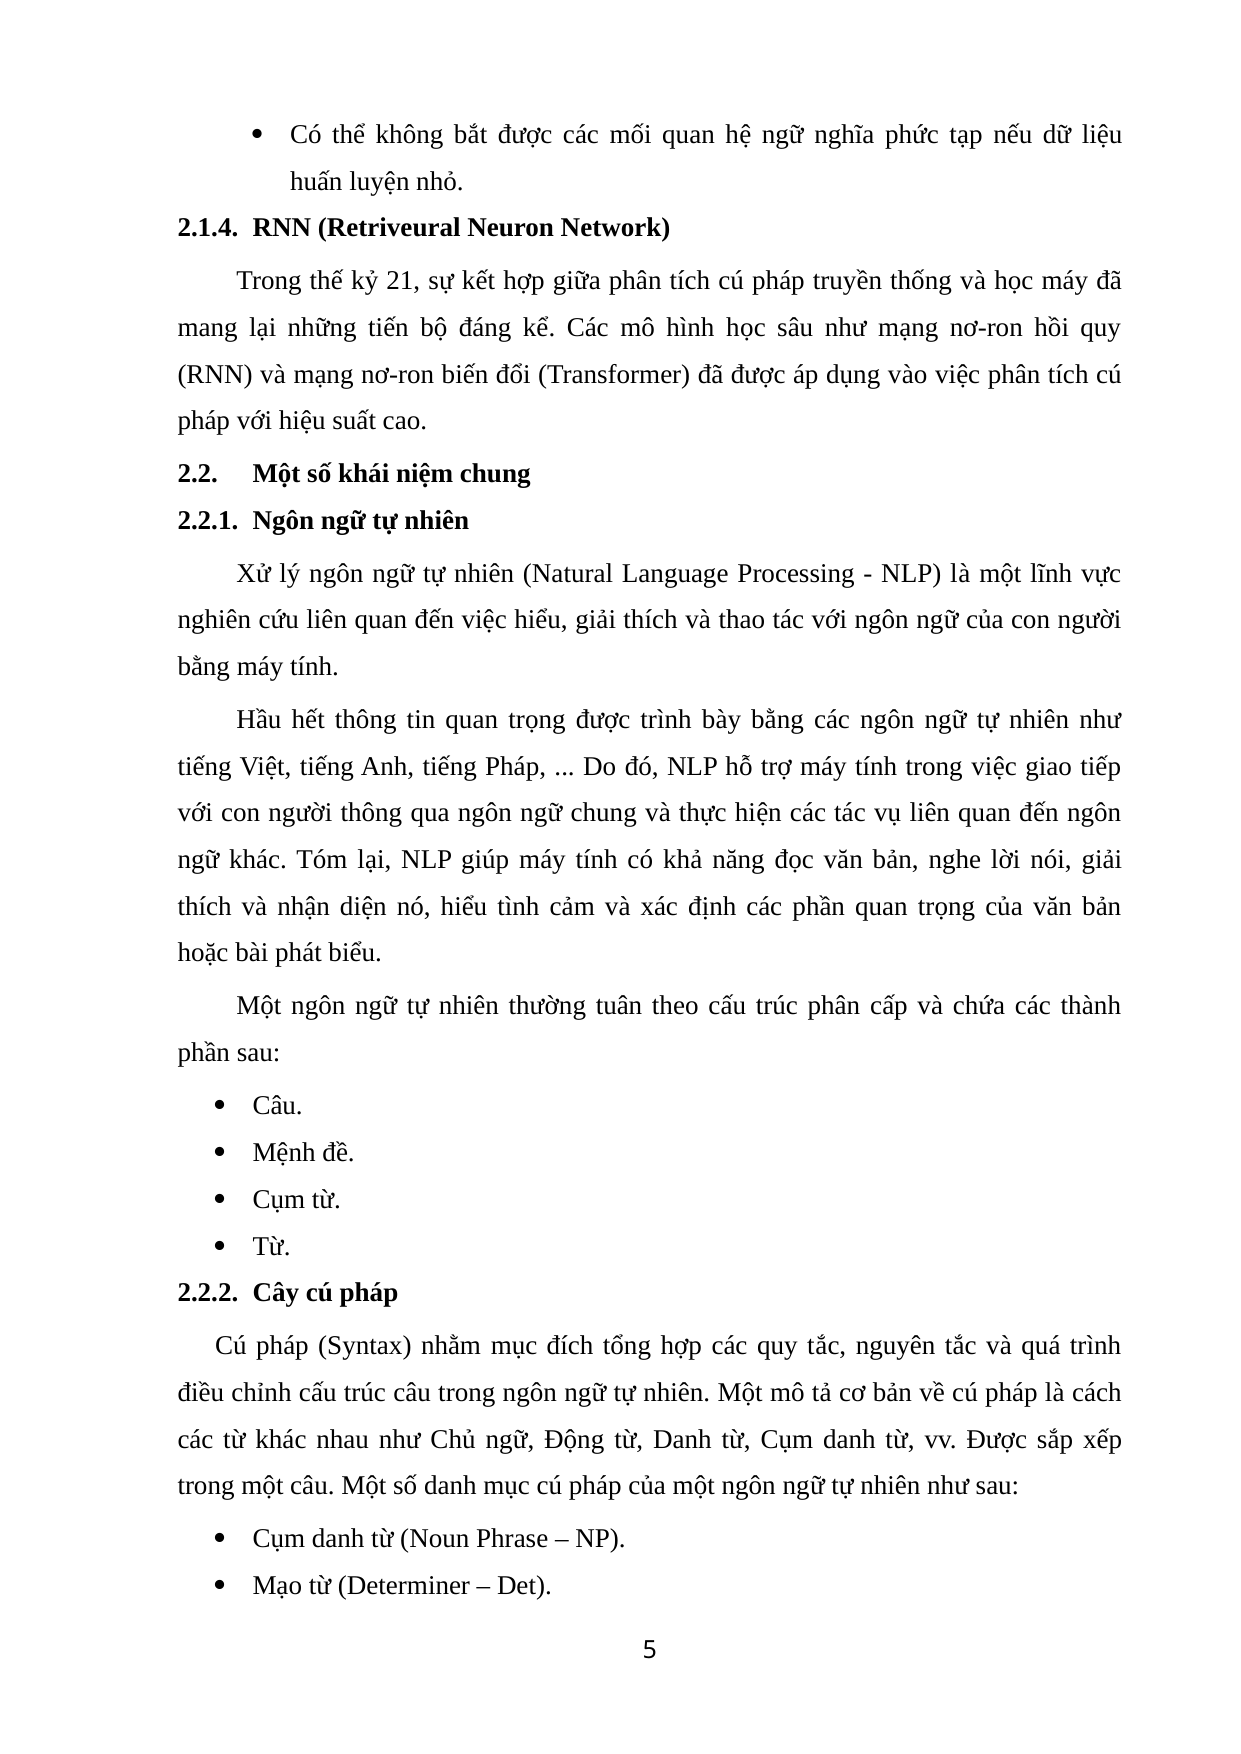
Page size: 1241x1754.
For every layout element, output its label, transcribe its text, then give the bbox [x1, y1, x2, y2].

text Hầu hết thông tin quan trọng được trình bày bằng các ngôn ngữ tự nhiên như tiếng Việt, tiếng Anh, tiếng Pháp, ... Do đó, NLP hỗ trợ máy tính trong việc giao tiếp với con người thông qua ngôn ngữ chung và thực hiện các tác vụ liên quan đến ngôn ngữ khác. Tóm lại, NLP giúp máy tính có khả năng đọc văn bản, nghe lời nói, giải thích và nhận diện nó, hiểu tình cảm và xác định các phần quan trọng của văn bản hoặc bài phát biểu. [177, 703, 1122, 968]
list Câu. [215, 1089, 1122, 1120]
text Trong thế kỷ 21, sự kết hợp giữa phân tích cú pháp truyền thống và học máy đã mang lại những tiến bộ đáng kể. Các mô hình học sâu như mạng nơ-ron hồi quy (RNN) và mạng nơ-ron biến đổi (Transformer) đã được áp dụng vào việc phân tích cú pháp với hiệu suất cao. [177, 264, 1122, 436]
text Cú pháp (Syntax) nhằm mục đích tổng hợp các quy tắc, nguyên tắc và quá trình điều chỉnh cấu trúc câu trong ngôn ngữ tự nhiên. Một mô tả cơ bản về cú pháp là cách các từ khác nhau như Chủ ngữ, Động từ, Danh từ, Cụm danh từ, vv. Được sắp xếp trong một câu. Một số danh mục cú pháp của một ngôn ngữ tự nhiên như sau: [177, 1329, 1122, 1501]
text Xử lý ngôn ngữ tự nhiên (Natural Language Processing - NLP) là một lĩnh vực nghiên cứu liên quan đến việc hiểu, giải thích và thao tác với ngôn ngữ của con người bằng máy tính. [177, 557, 1122, 681]
list RNN (Retriveural Neuron Network) [177, 212, 1122, 243]
list Cây cú pháp [177, 1277, 1122, 1308]
list Mạo từ (Determiner – Det). [215, 1569, 1122, 1601]
list Cụm từ. [215, 1183, 1122, 1214]
list Một số khái niệm chung [177, 457, 1122, 488]
list Ngôn ngữ tự nhiên [177, 504, 1122, 535]
list Có thể không bắt được các mối quan hệ ngữ nghĩa phức tạp nếu dữ liệu huấn luyện nhỏ. [252, 118, 1122, 196]
list Cụm danh từ (Noun Phrase – NP). [215, 1522, 1122, 1554]
text Một ngôn ngữ tự nhiên thường tuân theo cấu trúc phân cấp và chứa các thành phần sau: [177, 989, 1122, 1067]
list Từ. [215, 1230, 1122, 1261]
list Mệnh đề. [215, 1136, 1122, 1167]
